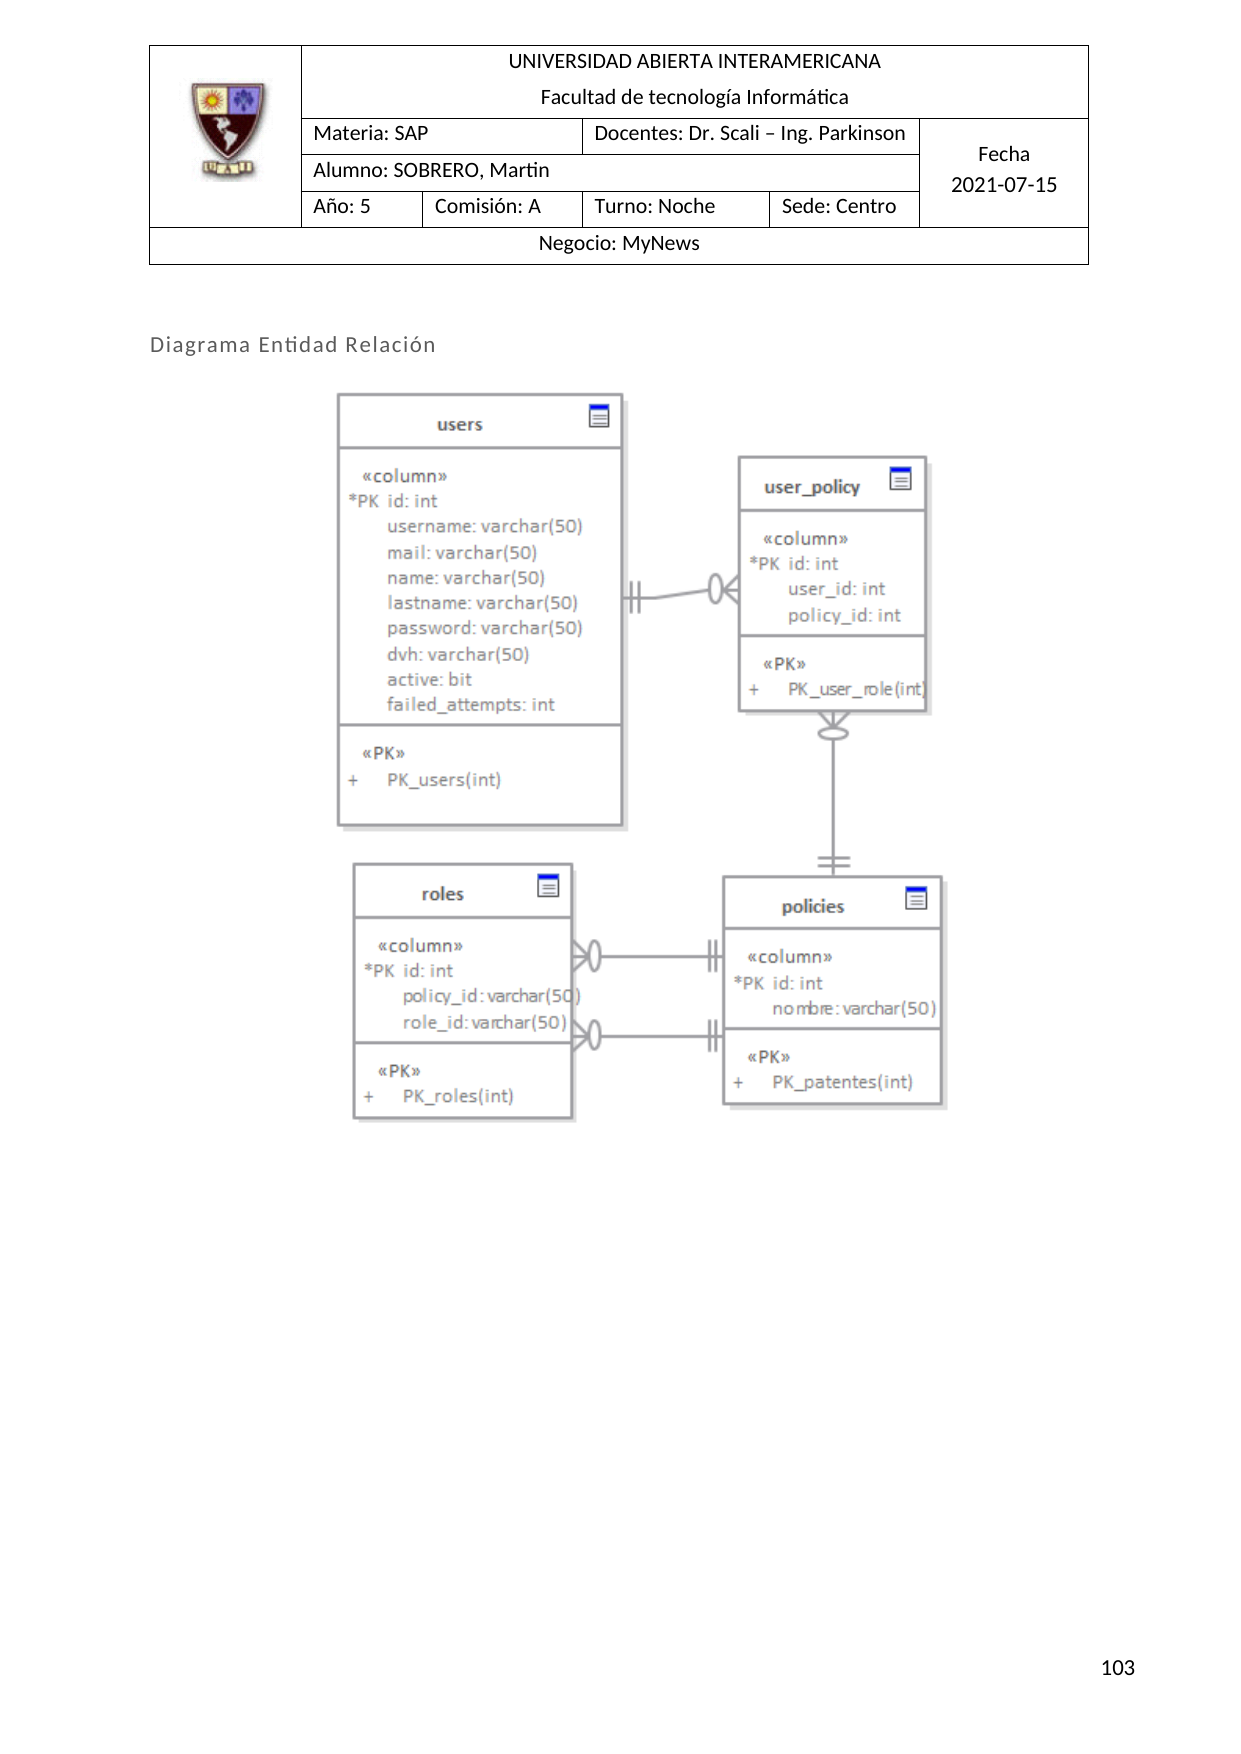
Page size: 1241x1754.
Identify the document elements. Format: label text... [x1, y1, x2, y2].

picture [177, 74, 278, 187]
subtitle Diagrama Entidad Relación [150, 330, 1135, 358]
picture [334, 387, 951, 1126]
